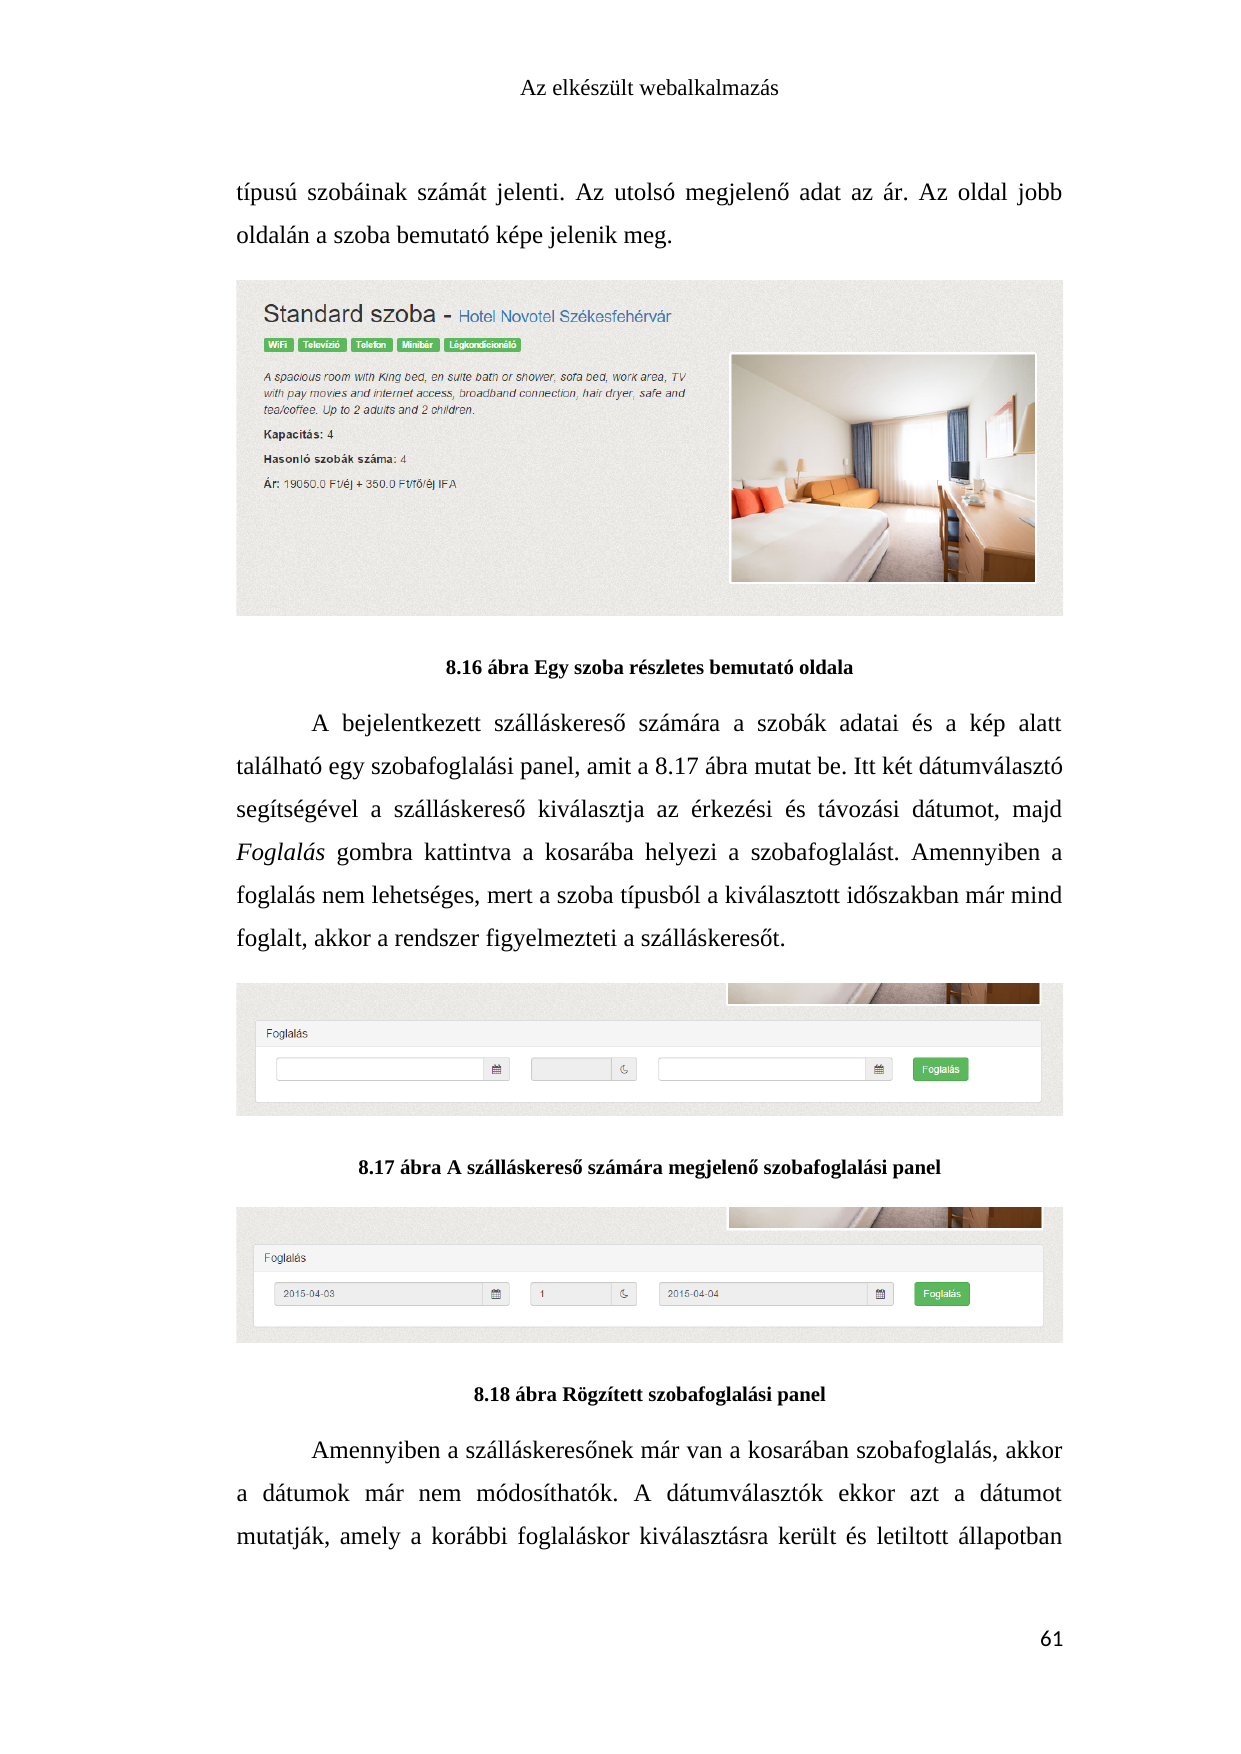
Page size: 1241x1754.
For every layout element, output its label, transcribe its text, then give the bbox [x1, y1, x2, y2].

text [236, 1435, 1063, 1550]
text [236, 177, 1063, 249]
picture [236, 983, 1064, 1116]
picture [236, 280, 1064, 616]
picture [236, 1207, 1064, 1343]
